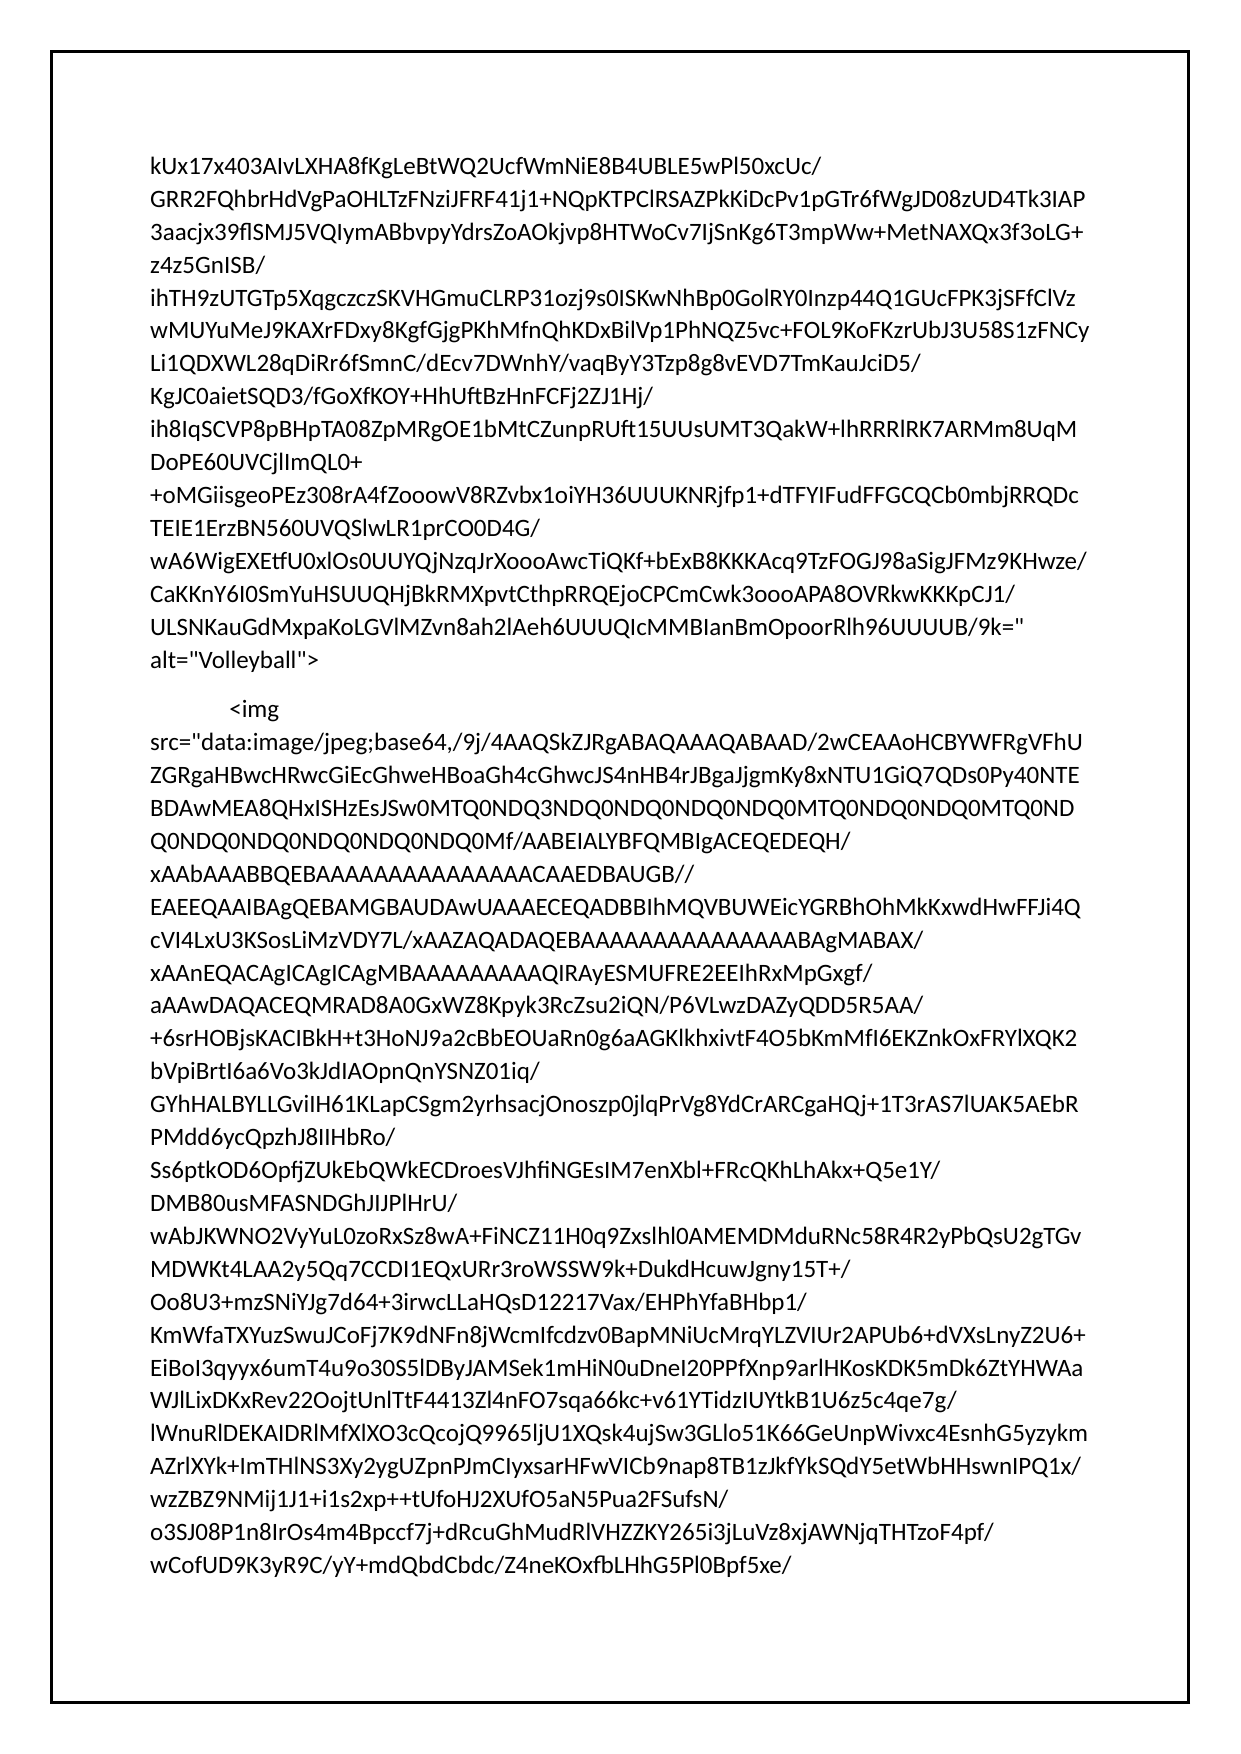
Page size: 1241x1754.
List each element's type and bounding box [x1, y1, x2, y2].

text [150, 150, 1090, 674]
text [150, 693, 1090, 1580]
